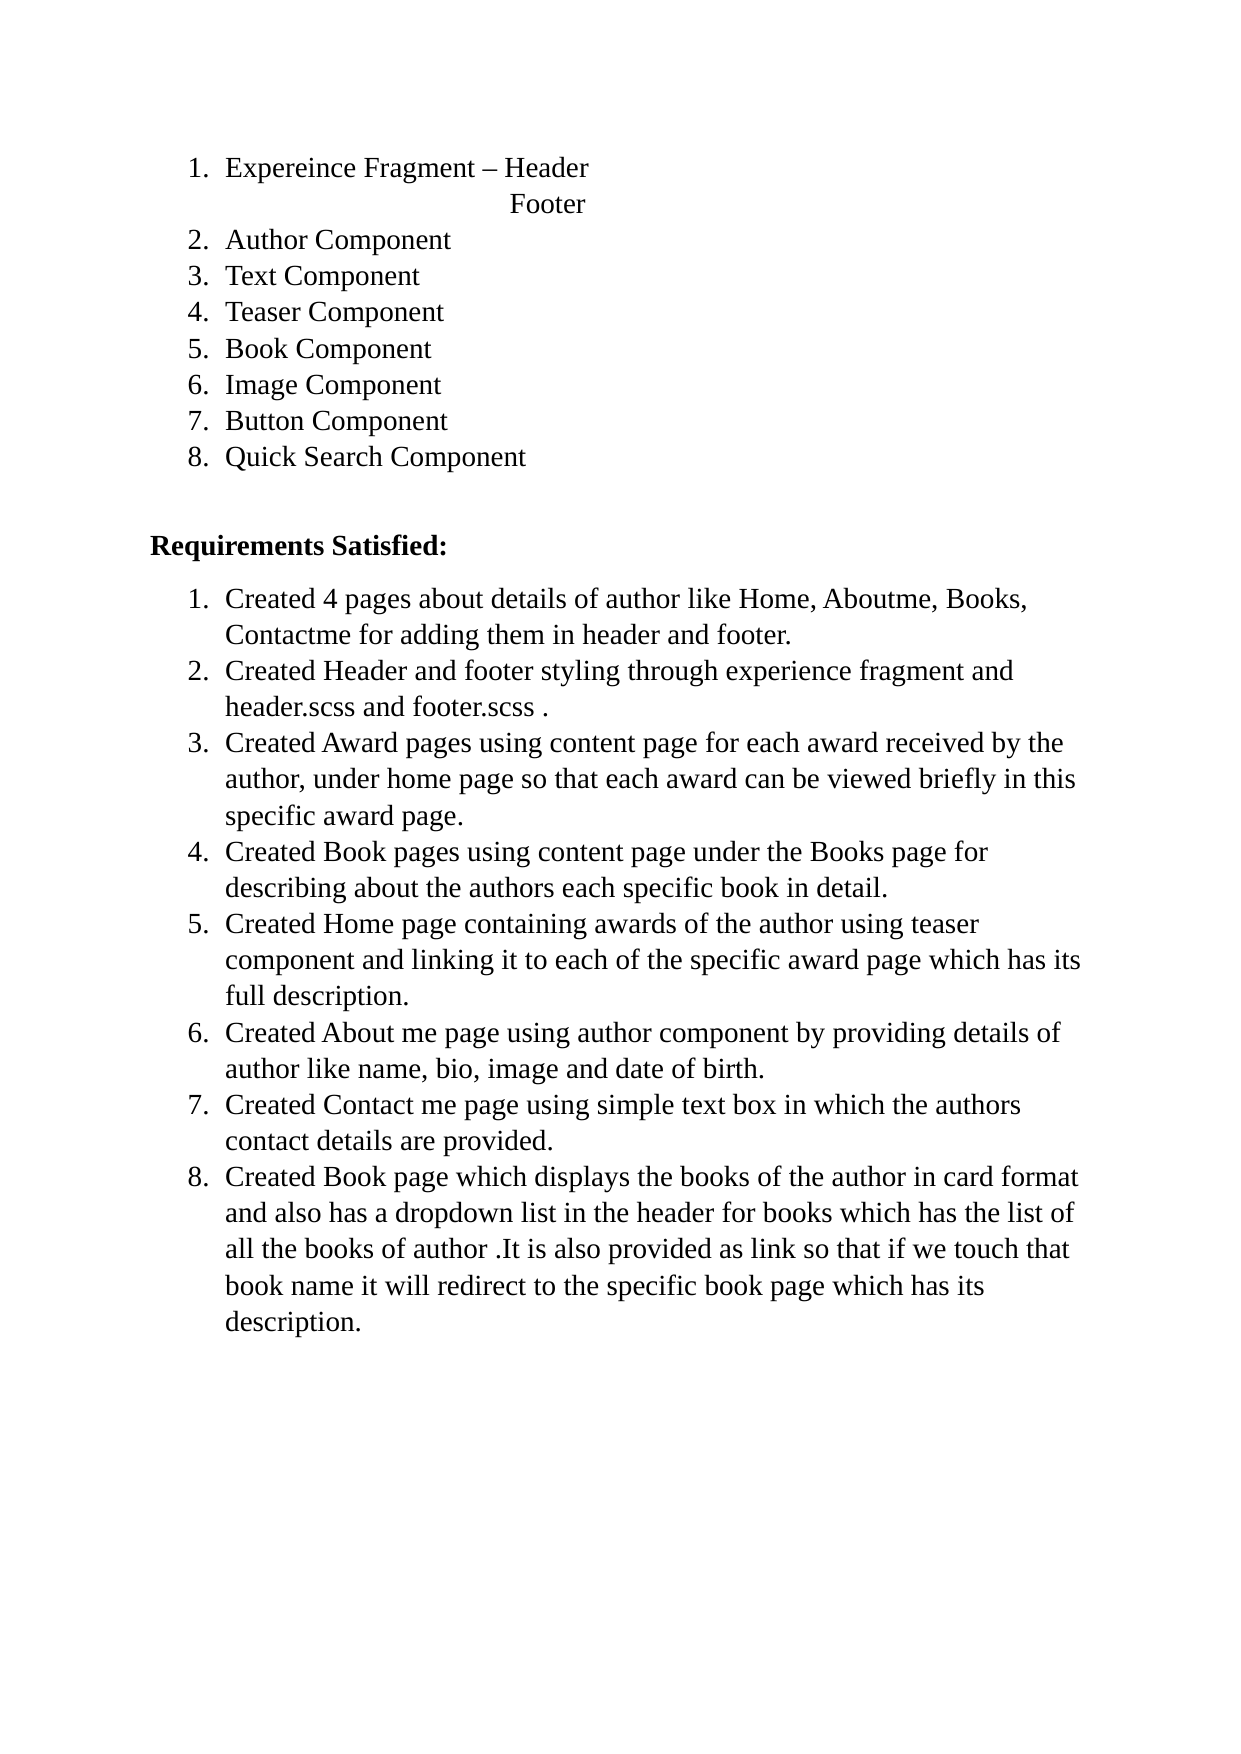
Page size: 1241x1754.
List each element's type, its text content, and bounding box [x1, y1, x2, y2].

list Created Book page which displays the books of the author in card format and also has a dropdown list in the header for books which has the list of all the books of author .It is also provided as link so that if we touch that book name it will redirect to the specific book page which has its description. [187, 1159, 1090, 1337]
list Image Component [187, 367, 1090, 400]
list Footer [225, 186, 1090, 220]
list Created About me page using author component by providing details of author like name, bio, image and date of birth. [187, 1015, 1090, 1084]
list Teaser Component [187, 294, 1090, 328]
list Created 4 pages about details of author like Home, Aboutme, Books, Contactme for adding them in header and footer. [187, 581, 1090, 651]
list Text Component [187, 258, 1090, 292]
list Created Header and footer styling through experience fragment and header.scss and footer.scss . [187, 653, 1090, 723]
list Button Component [187, 403, 1090, 437]
text Requirements Satisfied: [150, 528, 1090, 562]
list Created Contact me page using simple text box in which the authors contact details are provided. [187, 1087, 1090, 1157]
list Expereince Fragment – Header [187, 150, 1090, 183]
list Created Home page containing awards of the author using teaser component and linking it to each of the specific award page which has its full description. [187, 906, 1090, 1012]
list Book Component [187, 331, 1090, 364]
list Quick Search Component [187, 439, 1090, 473]
list Created Book pages using content page under the Books page for describing about the authors each specific book in detail. [187, 834, 1090, 904]
list Created Award pages using content page for each award received by the author, under home page so that each award can be viewed briefly in this specific award page. [187, 726, 1090, 831]
list Author Component [187, 222, 1090, 256]
